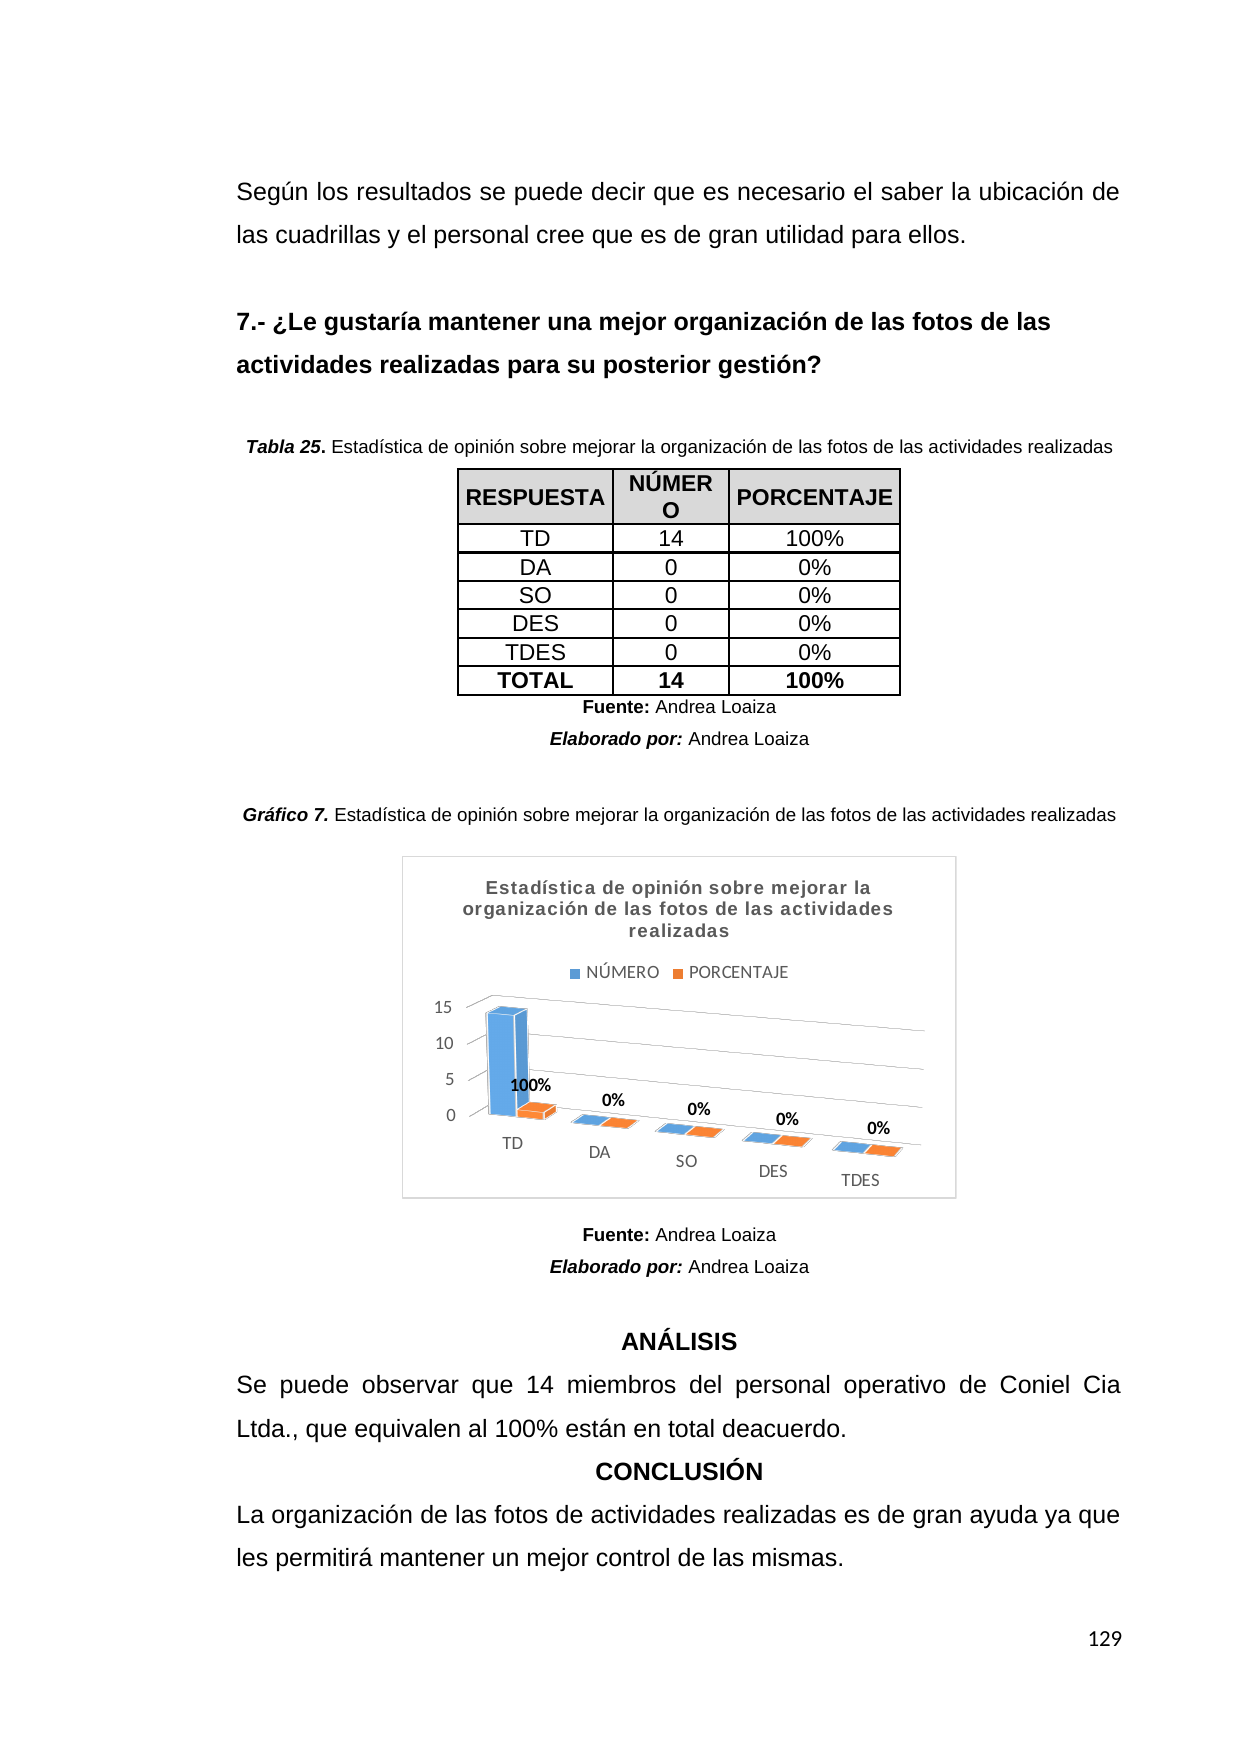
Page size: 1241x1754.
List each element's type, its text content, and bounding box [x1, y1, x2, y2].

text La organización de las fotos de actividades realizadas es de gran ayuda ya que les permitirá mantener un mejor control de las mismas. [236, 1500, 1122, 1572]
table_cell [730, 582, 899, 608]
text ANÁLISIS [236, 1327, 1122, 1356]
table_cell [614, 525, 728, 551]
text CONCLUSIÓN [236, 1457, 1122, 1486]
text Según los resultados se puede decir que es necesario el saber la ubicación de las cuadrillas y el personal cree que es de gran utilidad para ellos. [236, 177, 1122, 249]
text Gráfico 7. Estadística de opinión sobre mejorar la organización de las fotos de las actividades realizadas [236, 803, 1122, 825]
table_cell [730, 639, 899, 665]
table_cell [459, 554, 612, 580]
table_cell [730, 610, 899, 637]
text Fuente: Andrea Loaiza [236, 1223, 1122, 1245]
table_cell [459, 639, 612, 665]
text Tabla 25. Estadística de opinión sobre mejorar la organización de las fotos de las actividades realizadas [236, 436, 1122, 457]
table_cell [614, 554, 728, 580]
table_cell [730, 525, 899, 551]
text Se puede observar que 14 miembros del personal operativo de Coniel Cia Ltda., que equivalen al 100% están en total deacuerdo. [236, 1371, 1122, 1442]
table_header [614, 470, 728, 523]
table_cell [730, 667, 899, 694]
text Fuente: Andrea Loaiza [236, 696, 1122, 717]
text 7.- ¿Le gustaría mantener una mejor organización de las fotos de las actividades realizadas para su posterior gestión? [236, 307, 1122, 378]
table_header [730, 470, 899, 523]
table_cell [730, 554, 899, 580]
text Elaborado por: Andrea Loaiza [236, 728, 1122, 749]
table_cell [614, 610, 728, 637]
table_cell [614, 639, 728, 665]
text Elaborado por: Andrea Loaiza [236, 1256, 1122, 1277]
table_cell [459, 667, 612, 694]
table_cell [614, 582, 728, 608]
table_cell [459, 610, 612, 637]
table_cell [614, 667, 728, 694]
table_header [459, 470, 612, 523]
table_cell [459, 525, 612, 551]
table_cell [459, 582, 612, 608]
